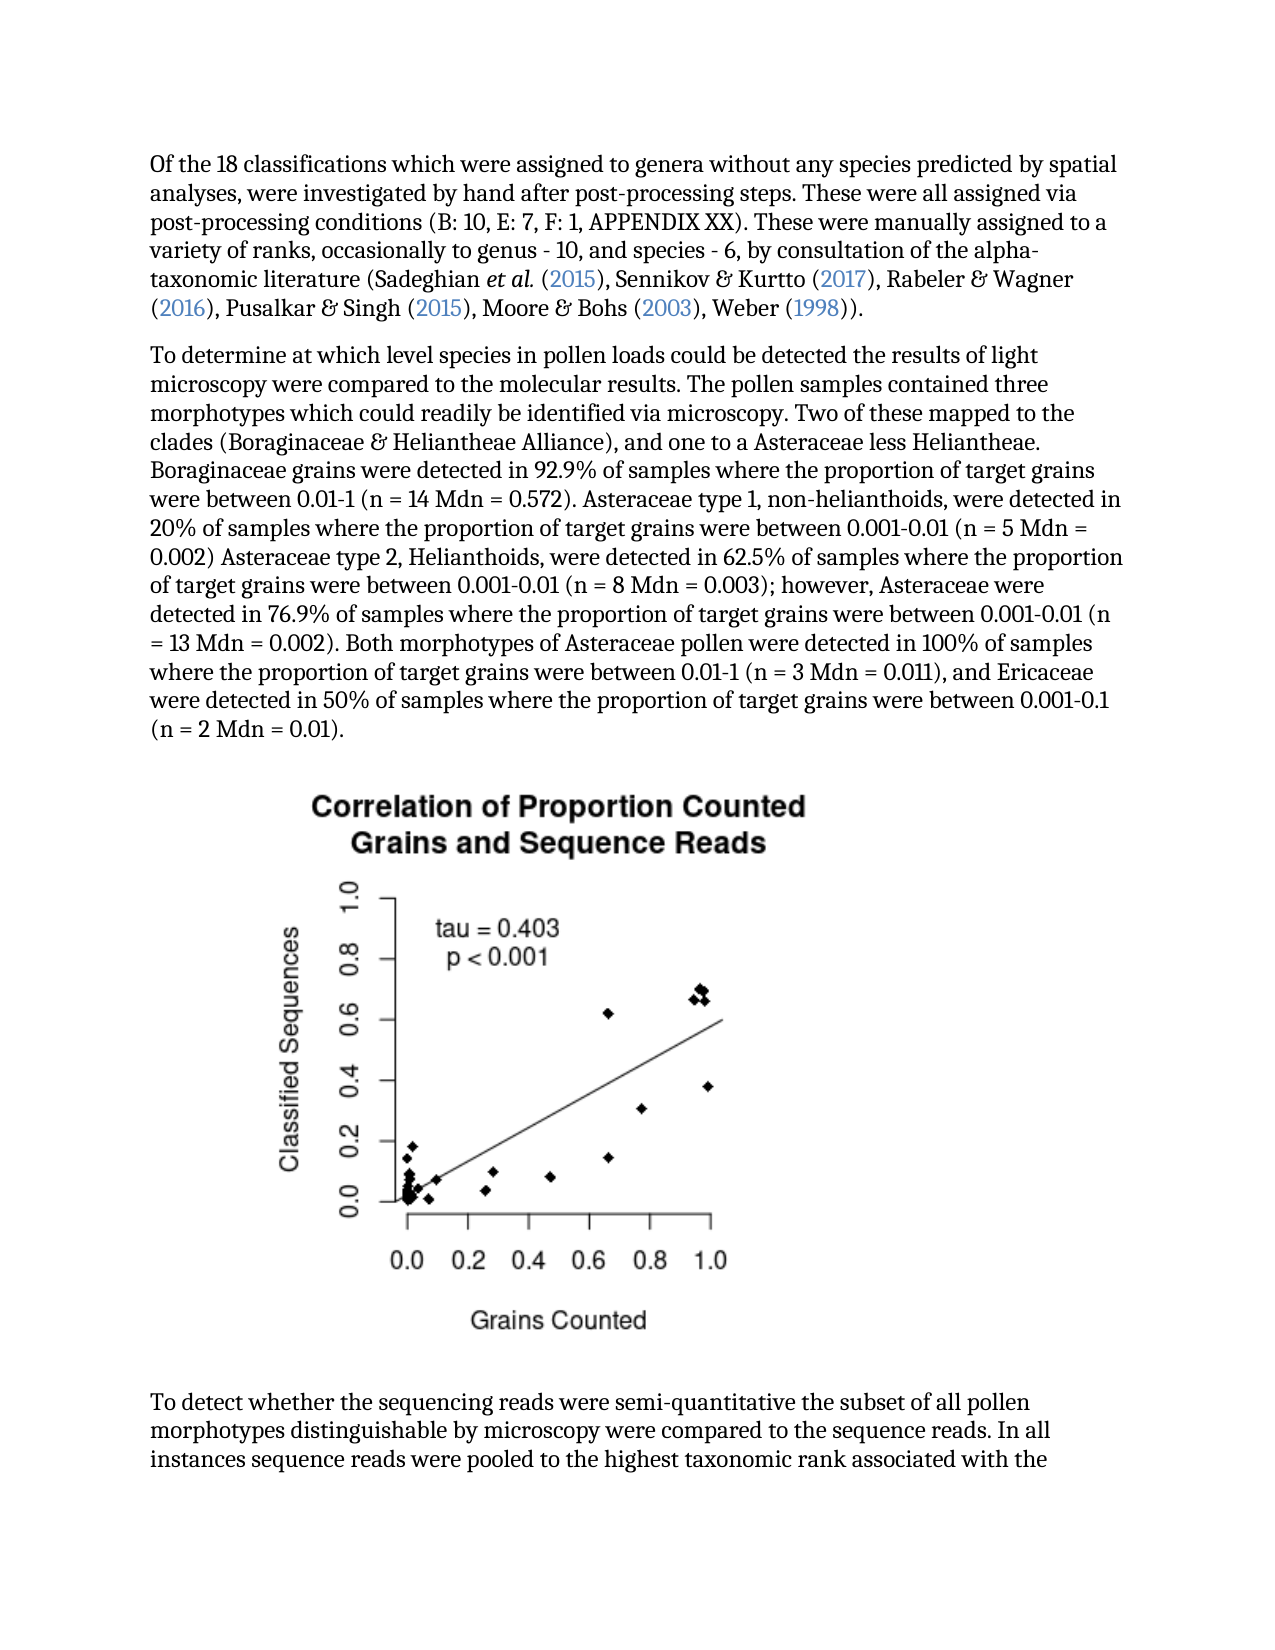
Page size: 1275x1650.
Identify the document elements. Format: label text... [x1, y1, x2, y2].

text Of the 18 classifications which were assigned to genera without any species predicted by spatial analyses, were investigated by hand after post-processing steps. These were all assigned via post-processing conditions (B: 10, E: 7, F: 1, APPENDIX XX). These were manually assigned to a variety of ranks, occasionally to genus - 10, and species - 6, by consultation of the alpha-taxonomic literature (Sadeghian et al. (2015), Sennikov & Kurtto (2017), Rabeler & Wagner (2016), Pusalkar & Singh (2015), Moore & Bohs (2003), Weber (1998)). [150, 150, 1125, 322]
picture [150, 762, 908, 1369]
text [150, 1388, 1125, 1474]
text To determine at which level species in pollen loads could be detected the results of light microscopy were compared to the molecular results. The pollen samples contained three morphotypes which could readily be identified via microscopy. Two of these mapped to the clades (Boraginaceae & Heliantheae Alliance), and one to a Asteraceae less Heliantheae. Boraginaceae grains were detected in 92.9% of samples where the proportion of target grains were between 0.01-1 (n = 14 Mdn = 0.572). Asteraceae type 1, non-helianthoids, were detected in 20% of samples where the proportion of target grains were between 0.001-0.01 (n = 5 Mdn = 0.002) Asteraceae type 2, Helianthoids, were detected in 62.5% of samples where the proportion of target grains were between 0.001-0.01 (n = 8 Mdn = 0.003); however, Asteraceae were detected in 76.9% of samples where the proportion of target grains were between 0.001-0.01 (n = 13 Mdn = 0.002). Both morphotypes of Asteraceae pollen were detected in 100% of samples where the proportion of target grains were between 0.01-1 (n = 3 Mdn = 0.011), and Ericaceae were detected in 50% of samples where the proportion of target grains were between 0.001-0.1 (n = 2 Mdn = 0.01). [150, 341, 1125, 744]
